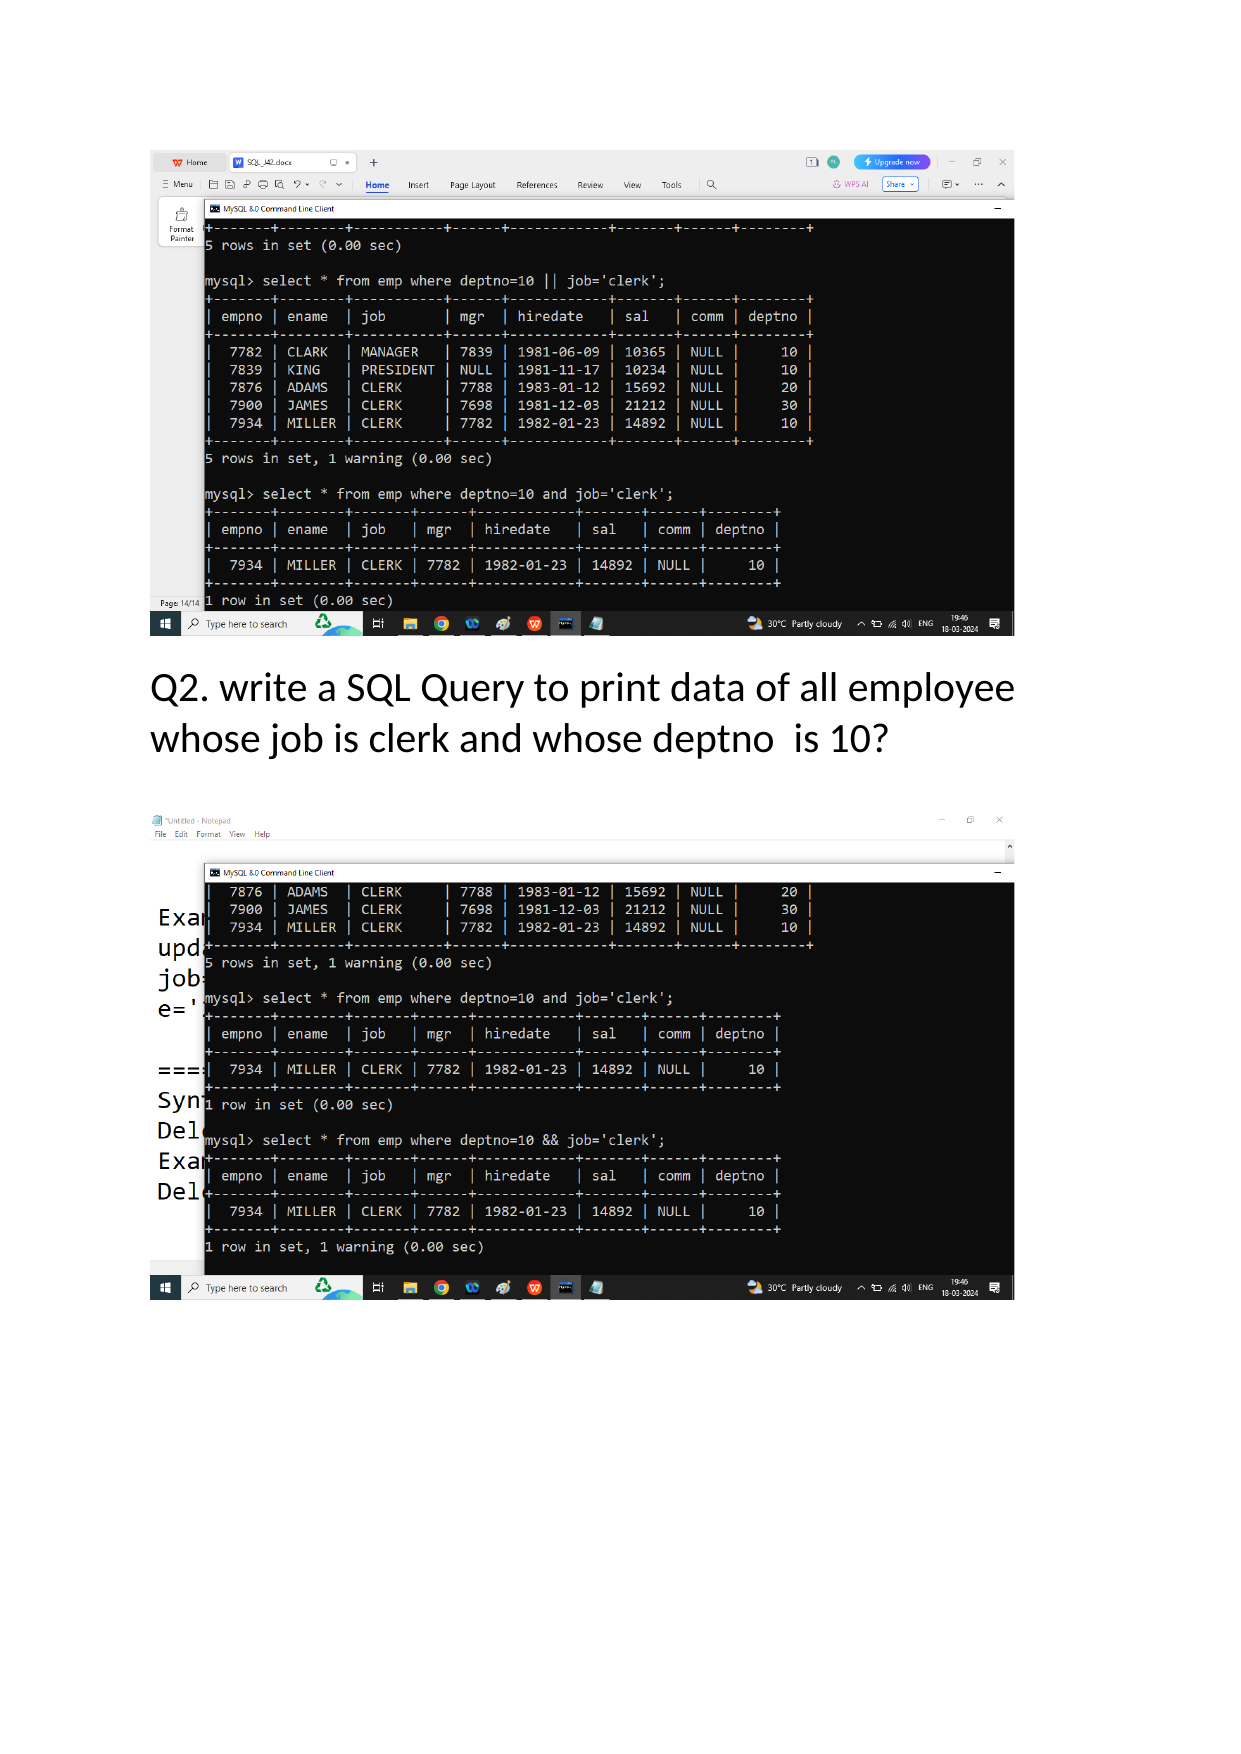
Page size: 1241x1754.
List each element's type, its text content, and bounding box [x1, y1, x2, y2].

picture [150, 150, 1015, 636]
picture [150, 813, 1015, 1300]
text Q2. write a SQL Query to print data of all employee whose job is clerk and whose deptno is 10? [150, 661, 1090, 763]
